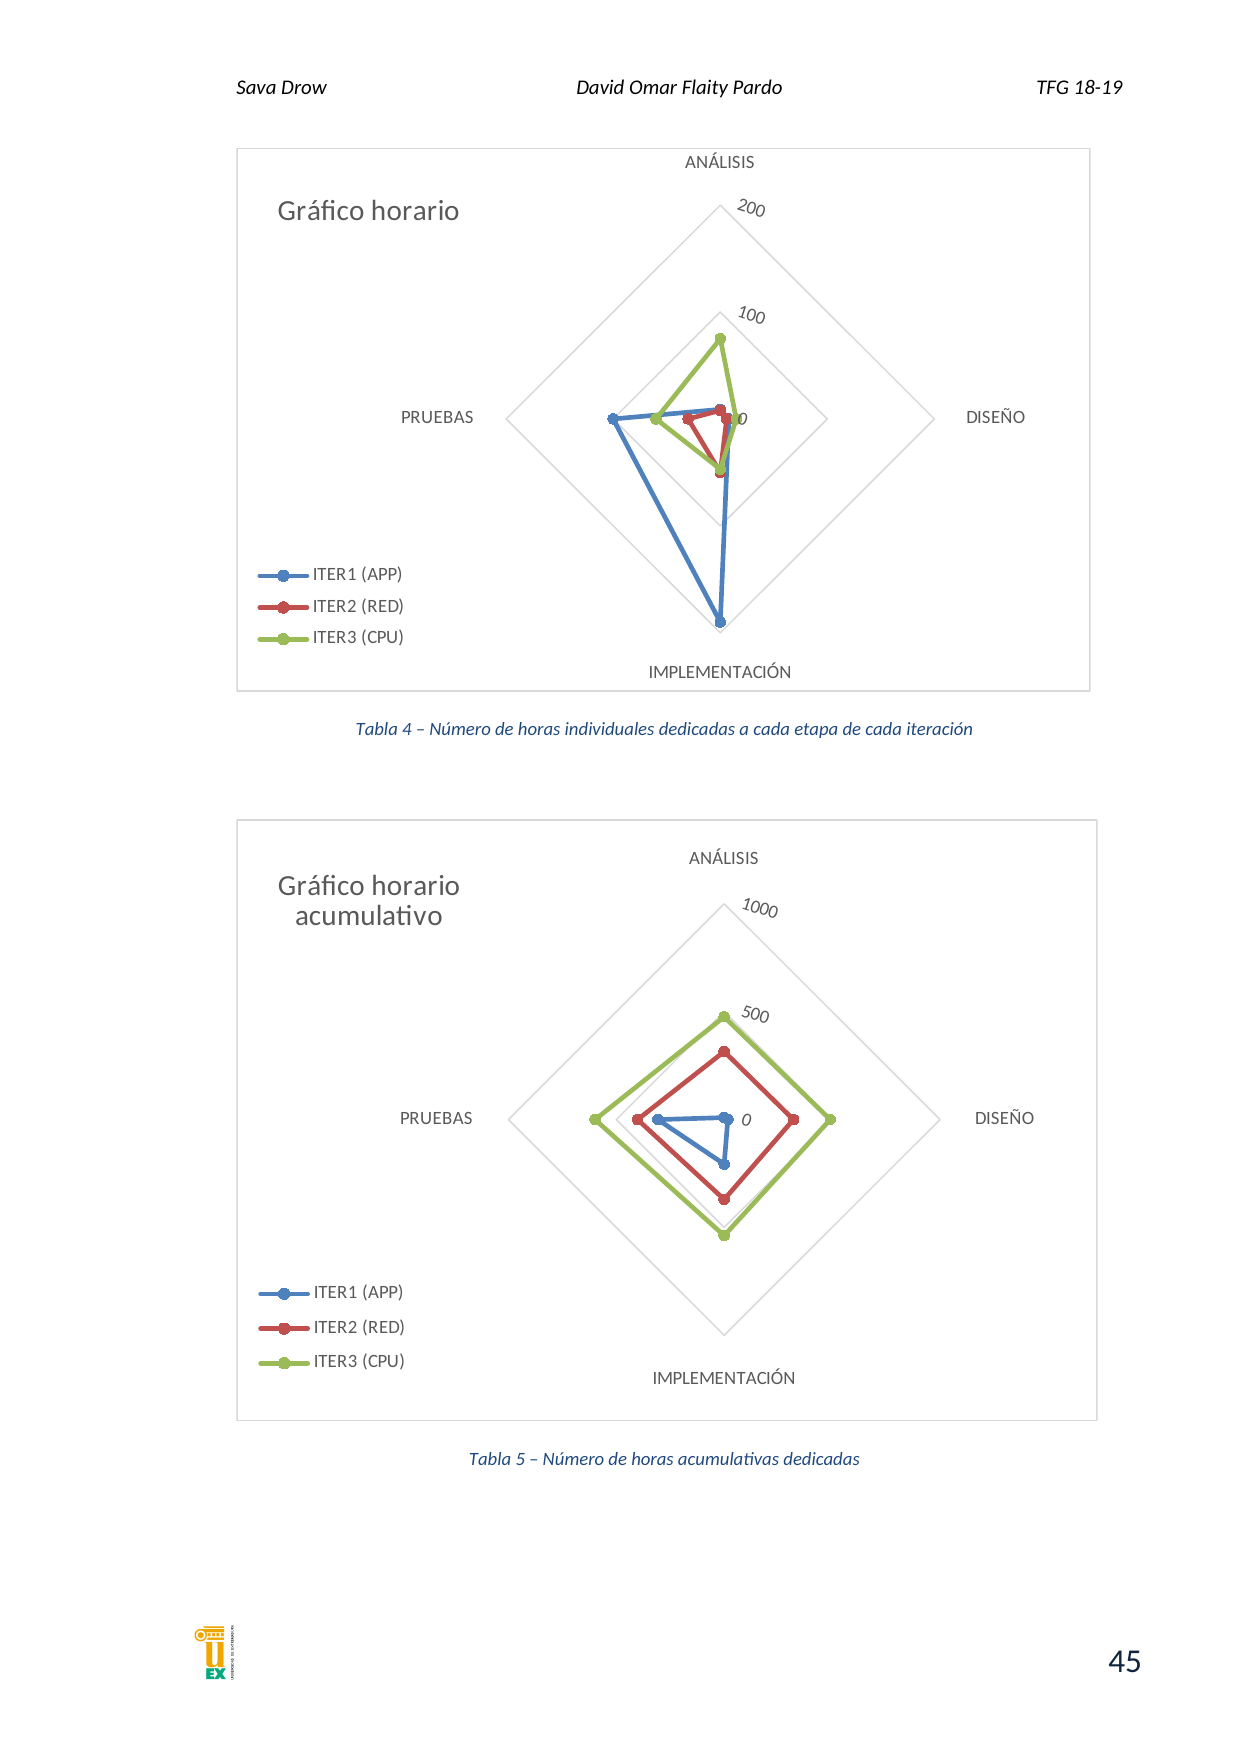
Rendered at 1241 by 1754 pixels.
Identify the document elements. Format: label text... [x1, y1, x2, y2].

text Tabla 4 – Número de horas individuales dedicadas a cada etapa de cada iteración [236, 717, 1092, 740]
picture [194, 1624, 237, 1680]
text Tabla 5 – Número de horas acumulativas dedicadas [236, 1447, 1092, 1470]
